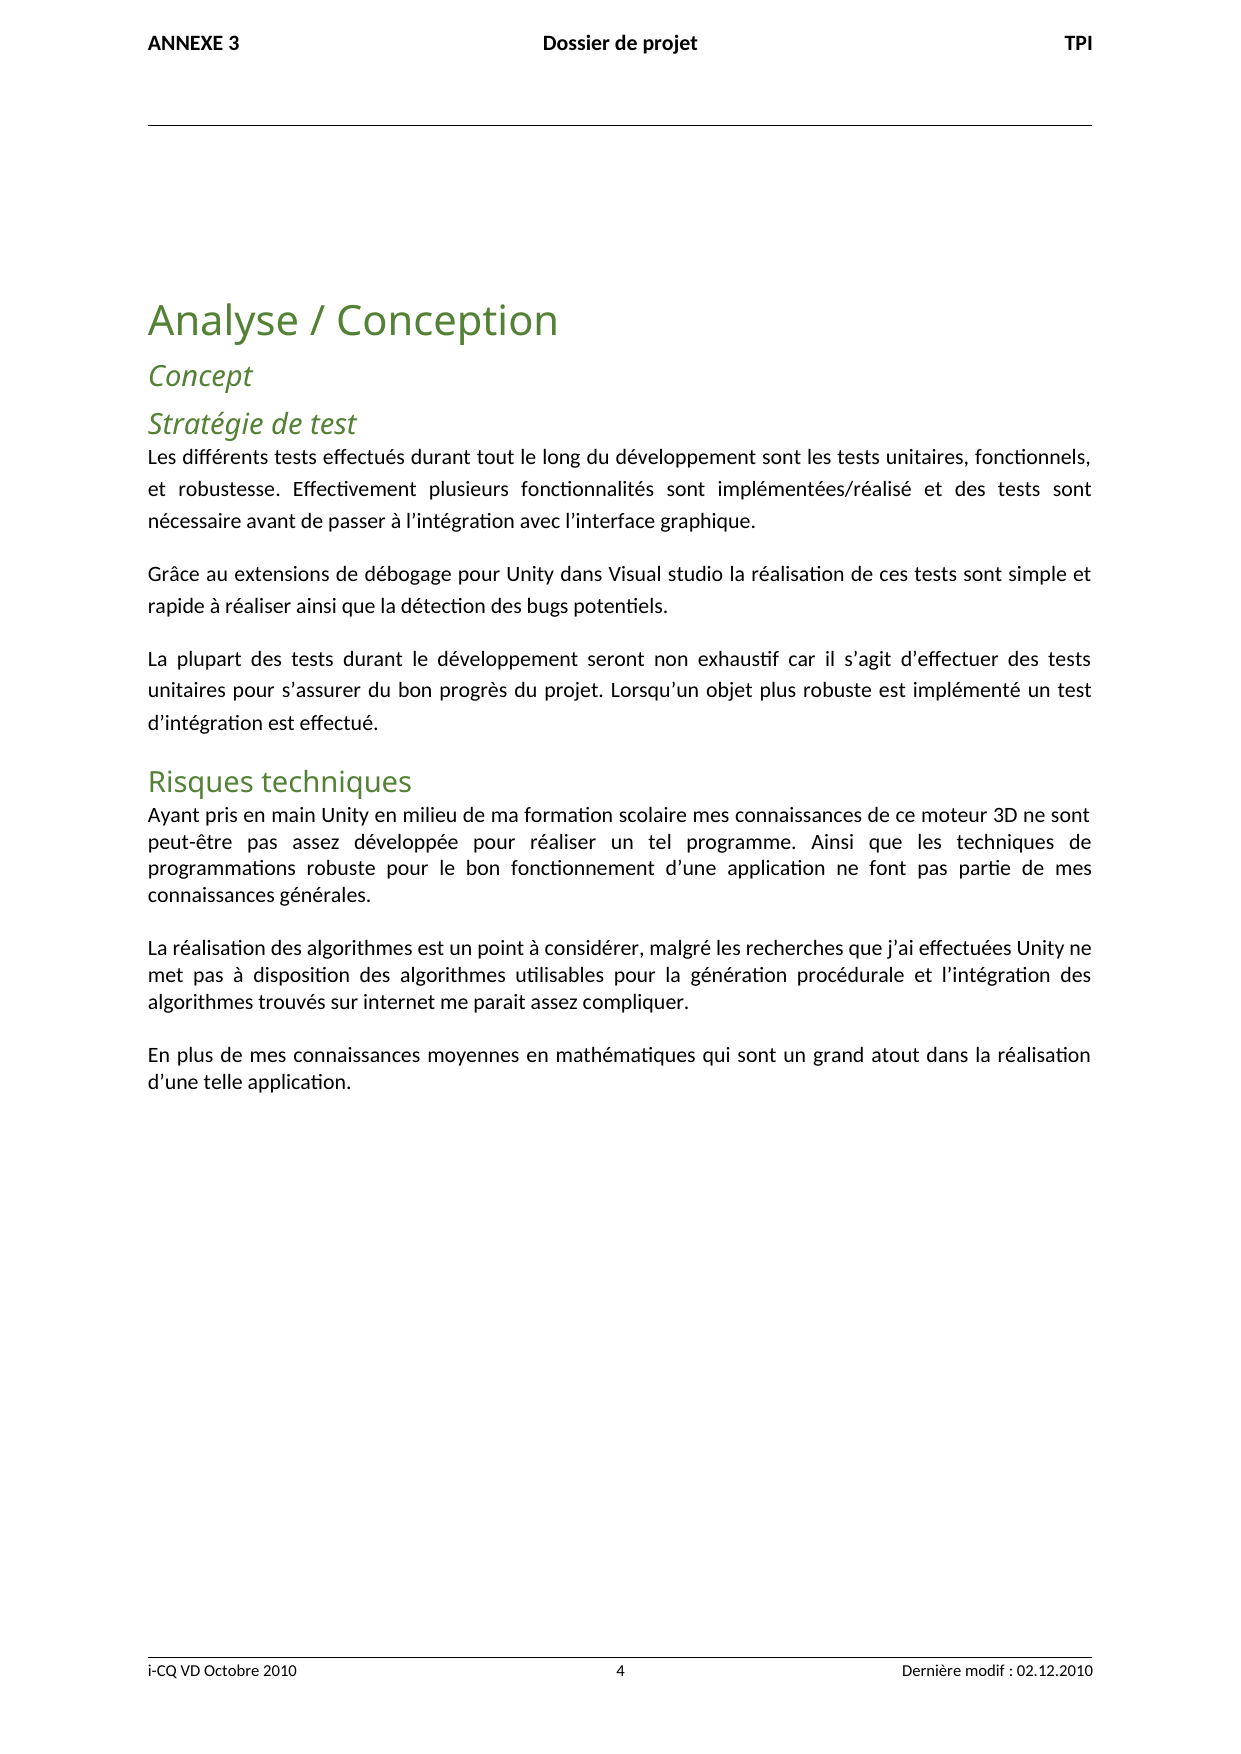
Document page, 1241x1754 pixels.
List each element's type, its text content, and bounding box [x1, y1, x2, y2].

text Les différents tests effectués durant tout le long du développement sont les tests unitaires, fonctionnels, et robustesse. Effectivement plusieurs fonctionnalités sont implémentées/réalisé et des tests sont nécessaire avant de passer à l’intégration avec l’interface graphique. [148, 443, 1092, 534]
subtitle Analyse / Conception [148, 290, 1092, 347]
subtitle Concept [148, 355, 1092, 395]
subtitle Risques techniques [148, 761, 1092, 801]
subtitle Stratégie de test [148, 403, 1092, 443]
text Ayant pris en main Unity en milieu de ma formation scolaire mes connaissances de ce moteur 3D ne sont peut-être pas assez développée pour réaliser un tel programme. Ainsi que les techniques de programmations robuste pour le bon fonctionnement d’une application ne font pas partie de mes connaissances générales. [148, 801, 1092, 908]
text Grâce au extensions de débogage pour Unity dans Visual studio la réalisation de ces tests sont simple et rapide à réaliser ainsi que la détection des bugs potentiels. [148, 560, 1092, 618]
text La plupart des tests durant le développement seront non exhaustif car il s’agit d’effectuer des tests unitaires pour s’assurer du bon progrès du projet. Lorsqu’un objet plus robuste est implémenté un test d’intégration est effectué. [148, 645, 1092, 735]
text En plus de mes connaissances moyennes en mathématiques qui sont un grand atout dans la réalisation d’une telle application. [148, 1041, 1092, 1094]
text La réalisation des algorithmes est un point à considérer, malgré les recherches que j’ai effectuées Unity ne met pas à disposition des algorithmes utilisables pour la génération procédurale et l’intégration des algorithmes trouvés sur internet me parait assez compliquer. [148, 934, 1092, 1014]
